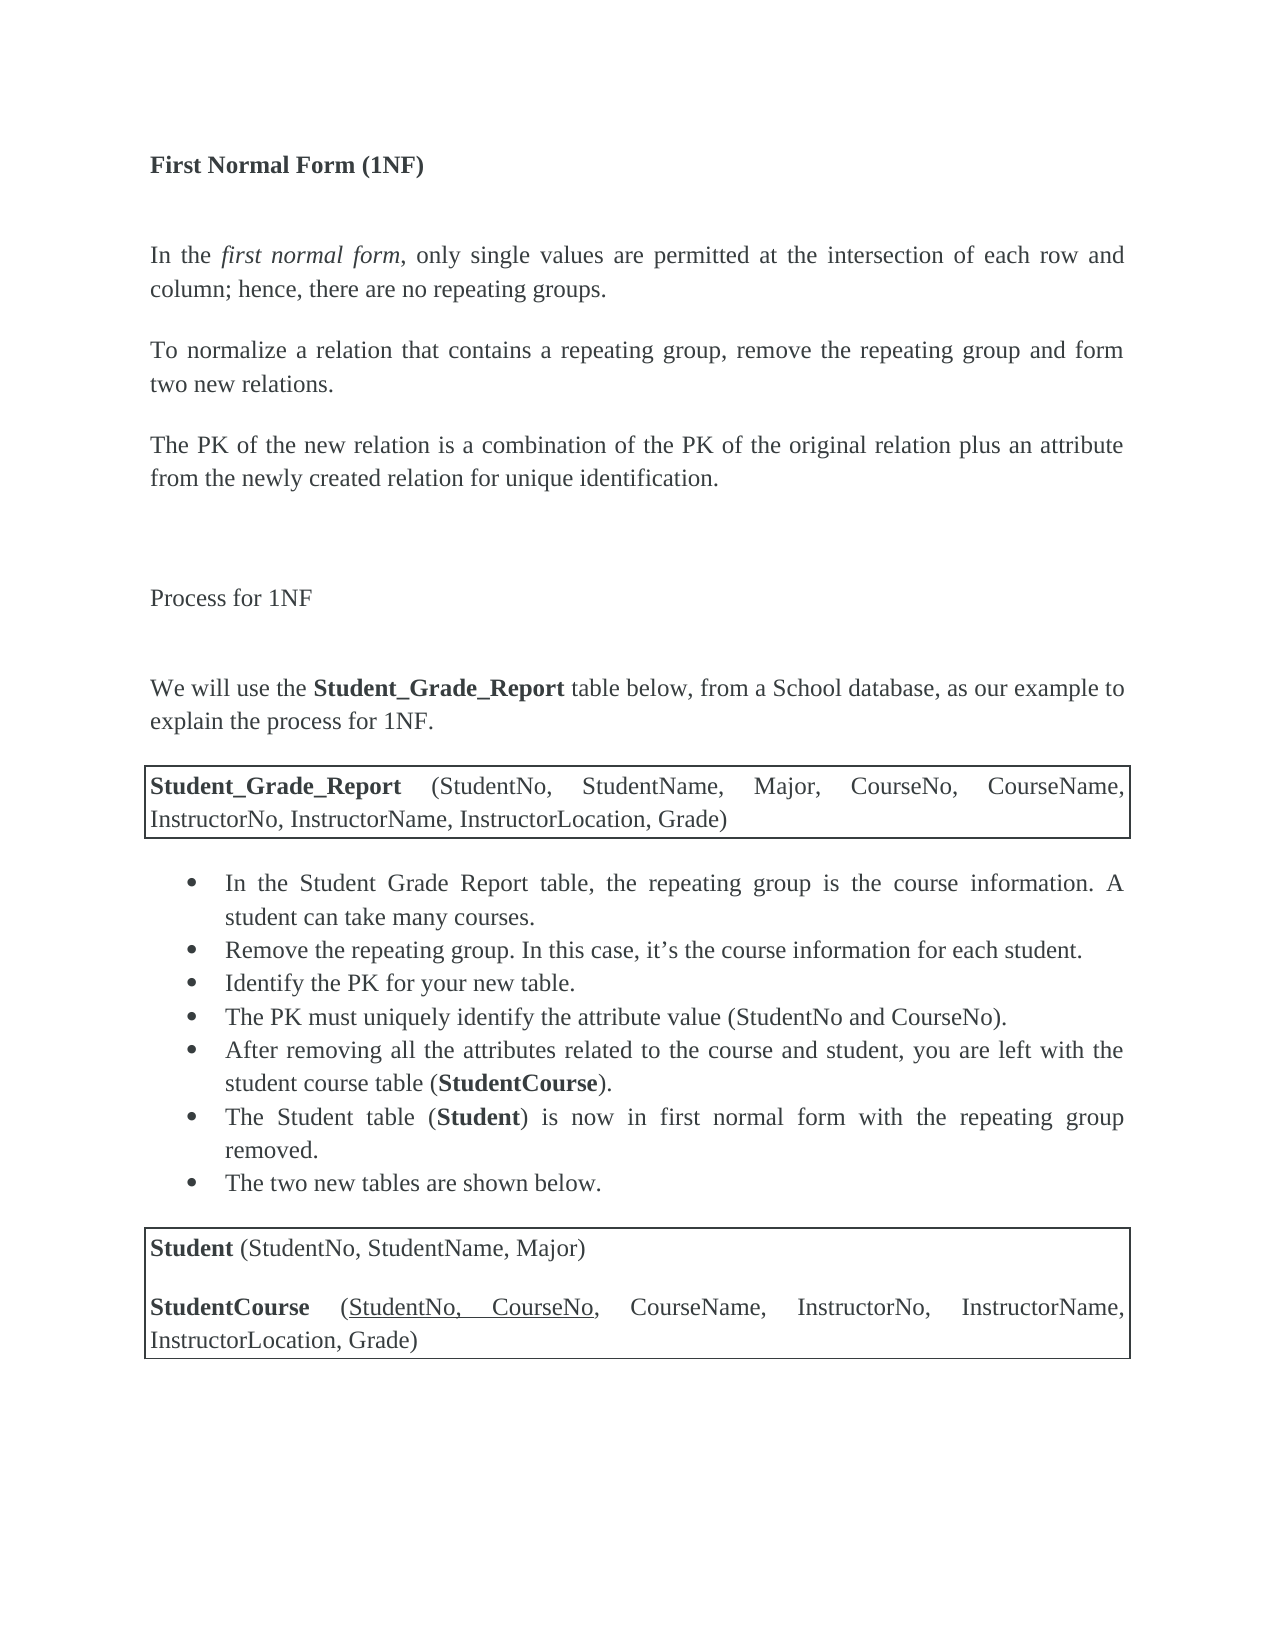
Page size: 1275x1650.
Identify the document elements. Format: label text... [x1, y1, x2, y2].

text To normalize a relation that contains a repeating group, remove the repeating group and form two new relations. [150, 335, 1125, 397]
text The PK of the new relation is a combination of the PK of the original relation plus an attribute from the newly created relation for unique identification. [150, 430, 1125, 492]
subtitle Process for 1NF [150, 583, 1125, 611]
text Student (StudentNo, StudentName, Major) [146, 1229, 1129, 1262]
list The PK must uniquely identify the attribute value (StudentNo and CourseNo). [187, 1002, 1125, 1031]
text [146, 1286, 1129, 1358]
list The Student table (Student) is now in first normal form with the repeating group removed. [187, 1102, 1125, 1164]
list Identify the PK for your new table. [187, 968, 1125, 997]
list In the Student Grade Report table, the repeating group is the course information. A student can take many courses. [187, 868, 1125, 931]
list After removing all the attributes related to the course and student, you are left with the student course table (StudentCourse). [187, 1035, 1125, 1097]
list The two new tables are shown below. [187, 1168, 1125, 1197]
text In the first normal form, only single values are permitted at the intersection of each row and column; hence, there are no repeating groups. [150, 241, 1125, 303]
text We will use the Student_Grade_Report table below, from a School database, as our example to explain the process for 1NF. [150, 673, 1125, 735]
list Remove the repeating group. In this case, it’s the course information for each student. [187, 935, 1125, 964]
subtitle First Normal Form (1NF) [150, 150, 1125, 179]
text Student_Grade_Report (StudentNo, StudentName, Major, CourseNo, CourseName, InstructorNo, InstructorName, InstructorLocation, Grade) [146, 767, 1129, 837]
